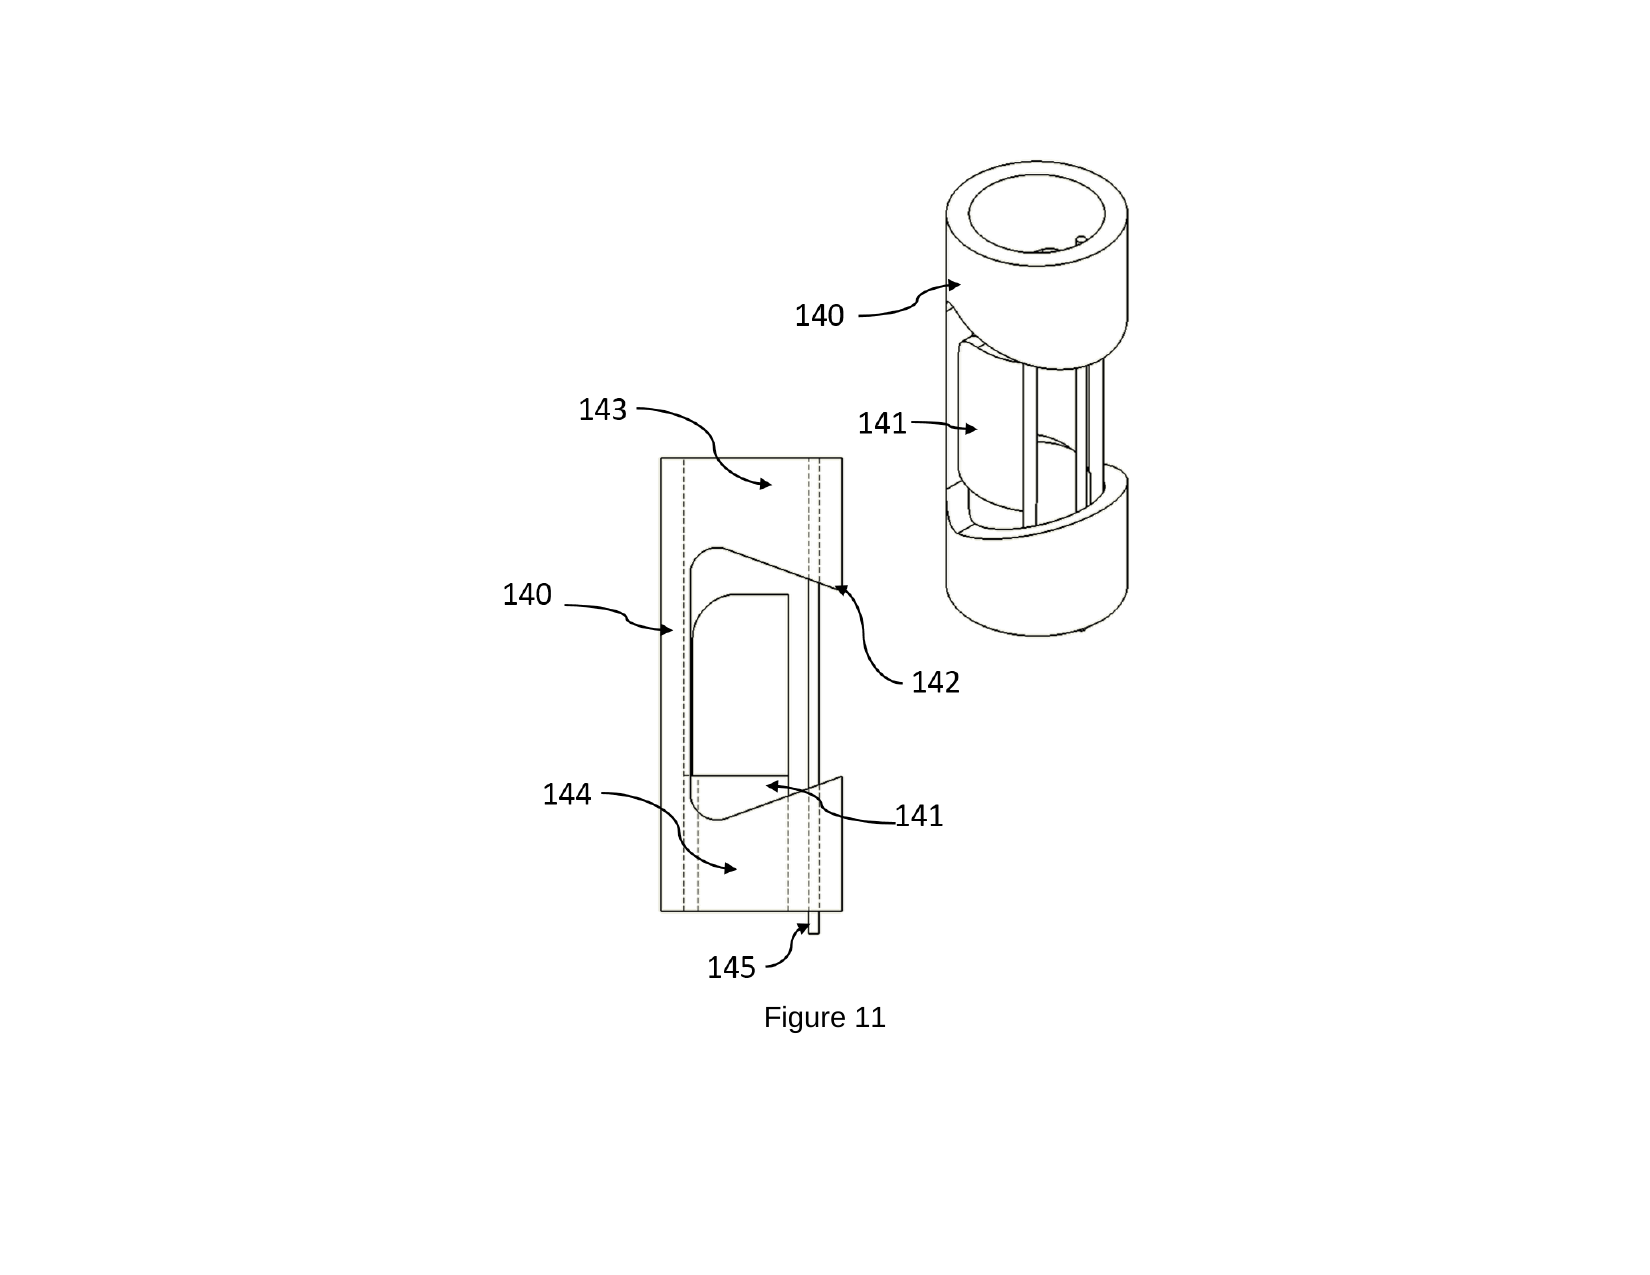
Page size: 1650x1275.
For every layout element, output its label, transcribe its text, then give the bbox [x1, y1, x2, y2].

picture [476, 150, 1174, 982]
text Figure 11 [150, 1000, 1500, 1034]
